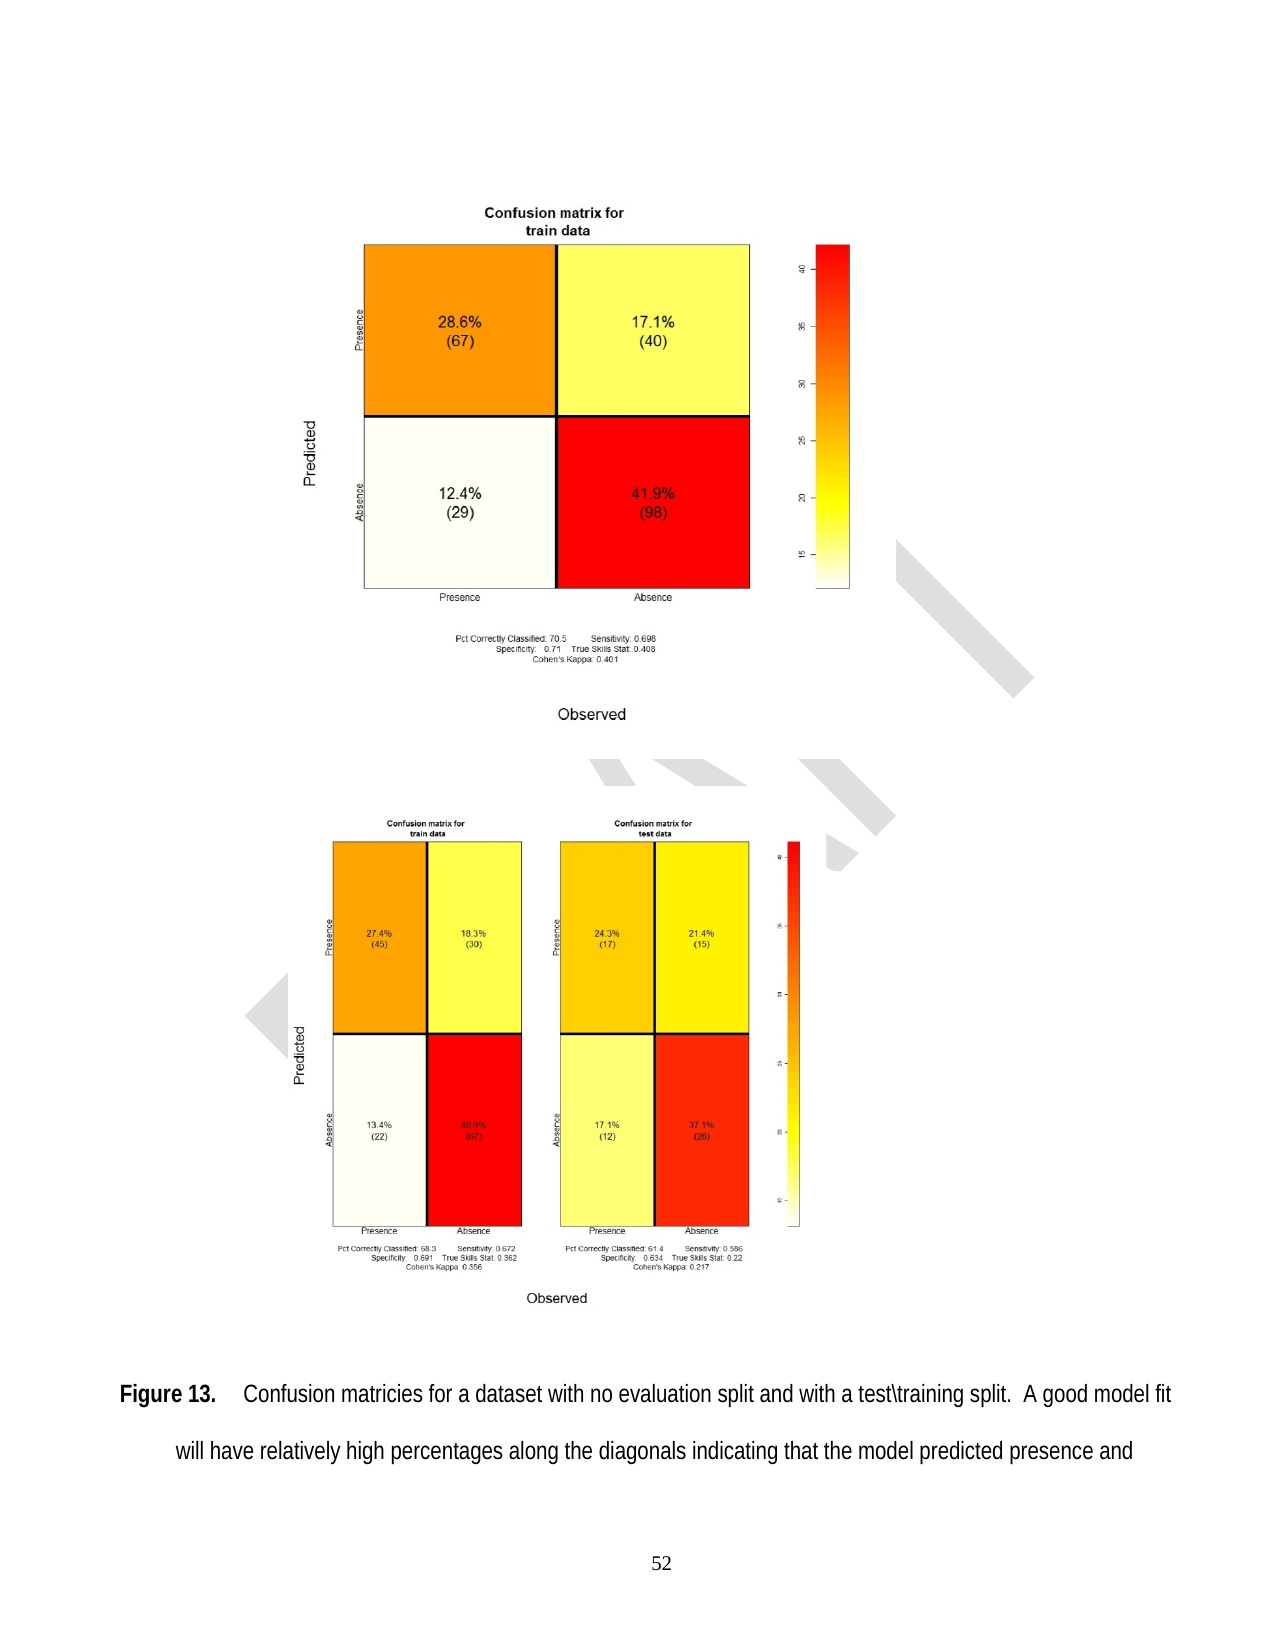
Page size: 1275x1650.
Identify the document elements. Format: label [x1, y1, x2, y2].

text [168, 1379, 1185, 1465]
picture [288, 786, 827, 1326]
picture [288, 150, 897, 759]
